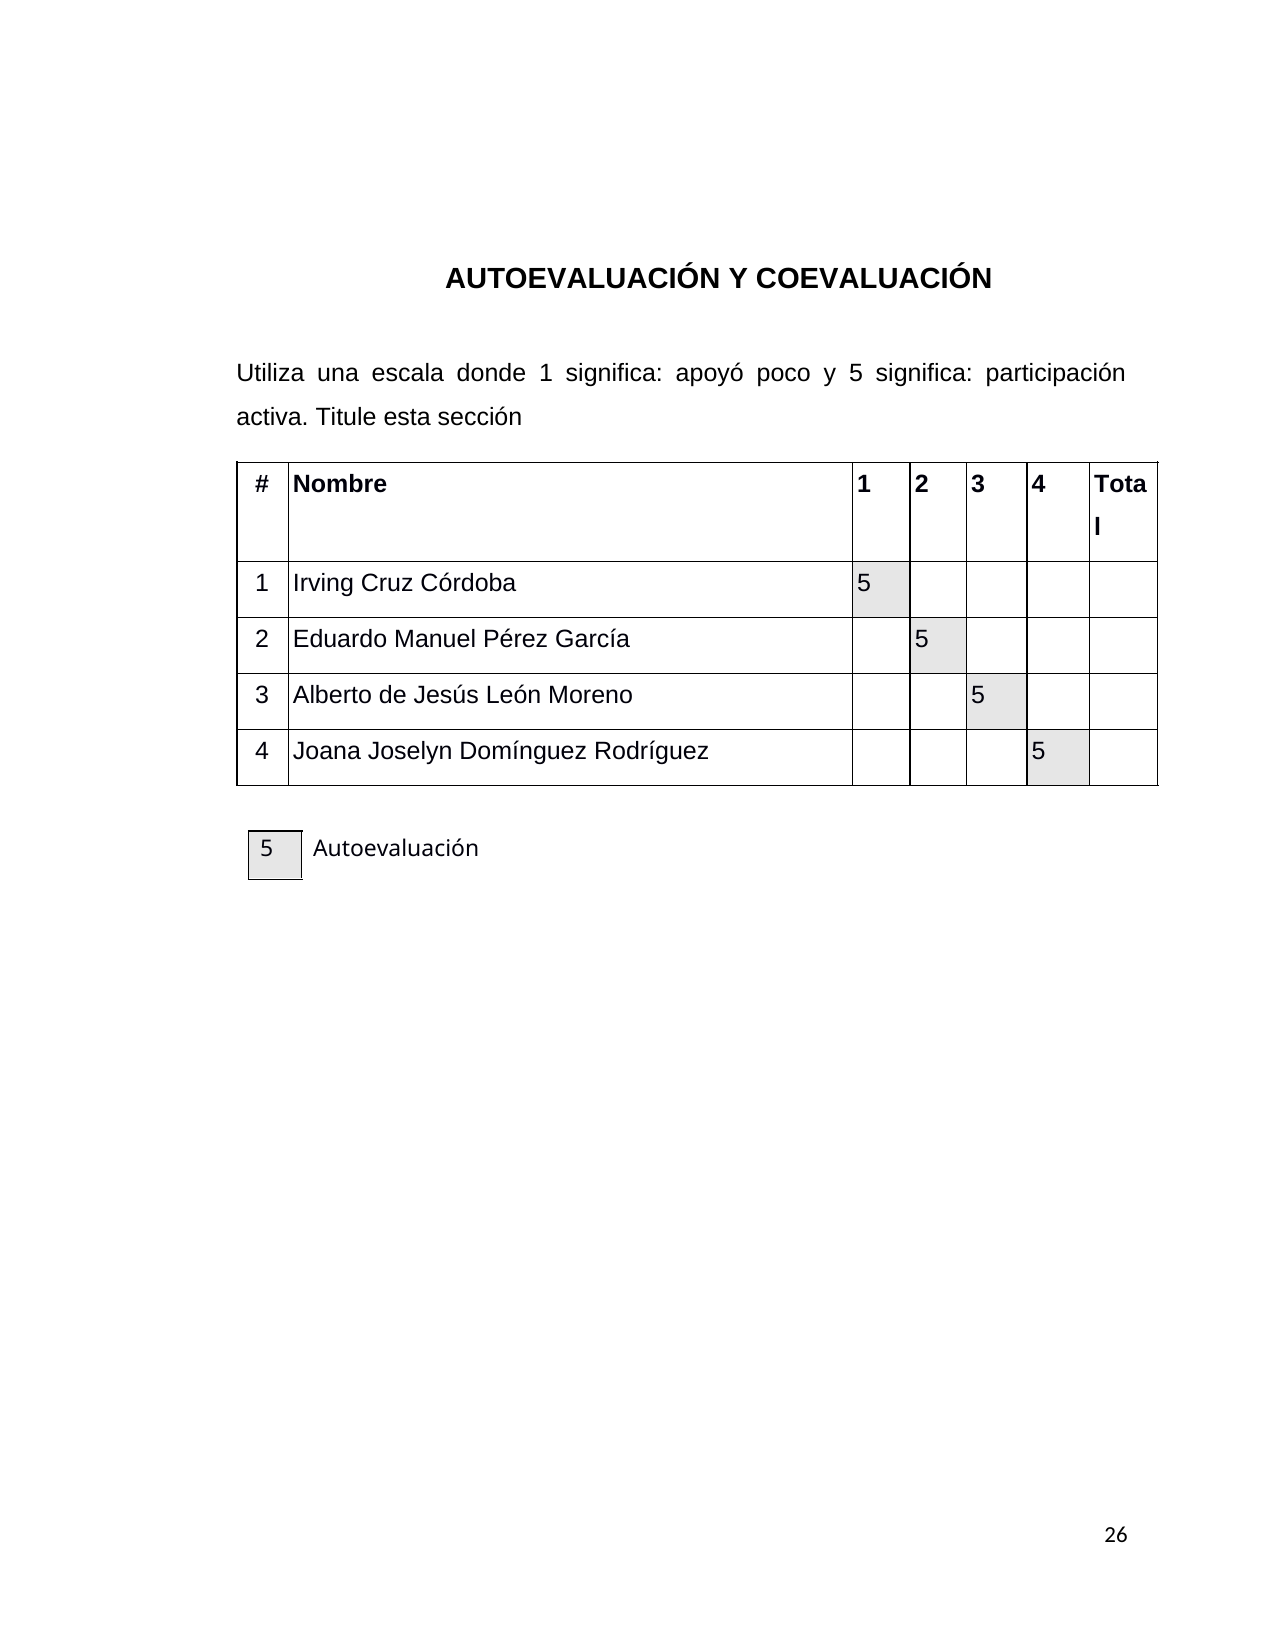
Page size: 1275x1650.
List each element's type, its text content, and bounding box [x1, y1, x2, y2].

table_header 1 [853, 463, 909, 561]
text Utiliza una escala donde 1 significa: apoyó poco y 5 significa: participación activa. Titule esta sección [236, 358, 1127, 430]
table_cell 3 [238, 674, 288, 729]
table_cell [1028, 674, 1089, 729]
table_header Total [1090, 463, 1157, 561]
table_header 2 [911, 463, 966, 561]
subtitle AUTOEVALUACIÓN Y COEVALUACIÓN [236, 261, 1127, 295]
table_cell [853, 730, 909, 785]
table_cell [911, 562, 966, 617]
table_header 3 [967, 463, 1026, 561]
table_cell [911, 674, 966, 729]
table_header 5 [249, 832, 301, 878]
table_cell Eduardo Manuel Pérez García [289, 618, 852, 673]
table_cell [967, 562, 1026, 617]
table_cell [1028, 562, 1089, 617]
table_header Autoevaluación [302, 830, 920, 878]
table_cell 4 [238, 730, 288, 785]
table_cell 5 [1028, 730, 1089, 785]
table_cell [967, 730, 1026, 785]
table_cell [1028, 618, 1089, 673]
table_cell Alberto de Jesús León Moreno [289, 674, 852, 729]
table_cell 5 [853, 562, 909, 617]
table_cell Irving Cruz Córdoba [289, 562, 852, 617]
table_cell [911, 730, 966, 785]
table_header Nombre [289, 463, 852, 561]
table_cell [967, 618, 1026, 673]
table_cell 5 [911, 618, 966, 673]
table_cell 5 [967, 674, 1026, 729]
table_cell Joana Joselyn Domínguez Rodríguez [289, 730, 852, 785]
table_cell [1090, 562, 1157, 617]
table_cell 1 [238, 562, 288, 617]
table_cell [1090, 618, 1157, 673]
table_cell [853, 674, 909, 729]
table_header # [238, 463, 288, 561]
table_cell [1090, 674, 1157, 729]
table_cell [853, 618, 909, 673]
table_header 4 [1028, 463, 1089, 561]
table_cell [1090, 730, 1157, 785]
table_cell 2 [238, 618, 288, 673]
